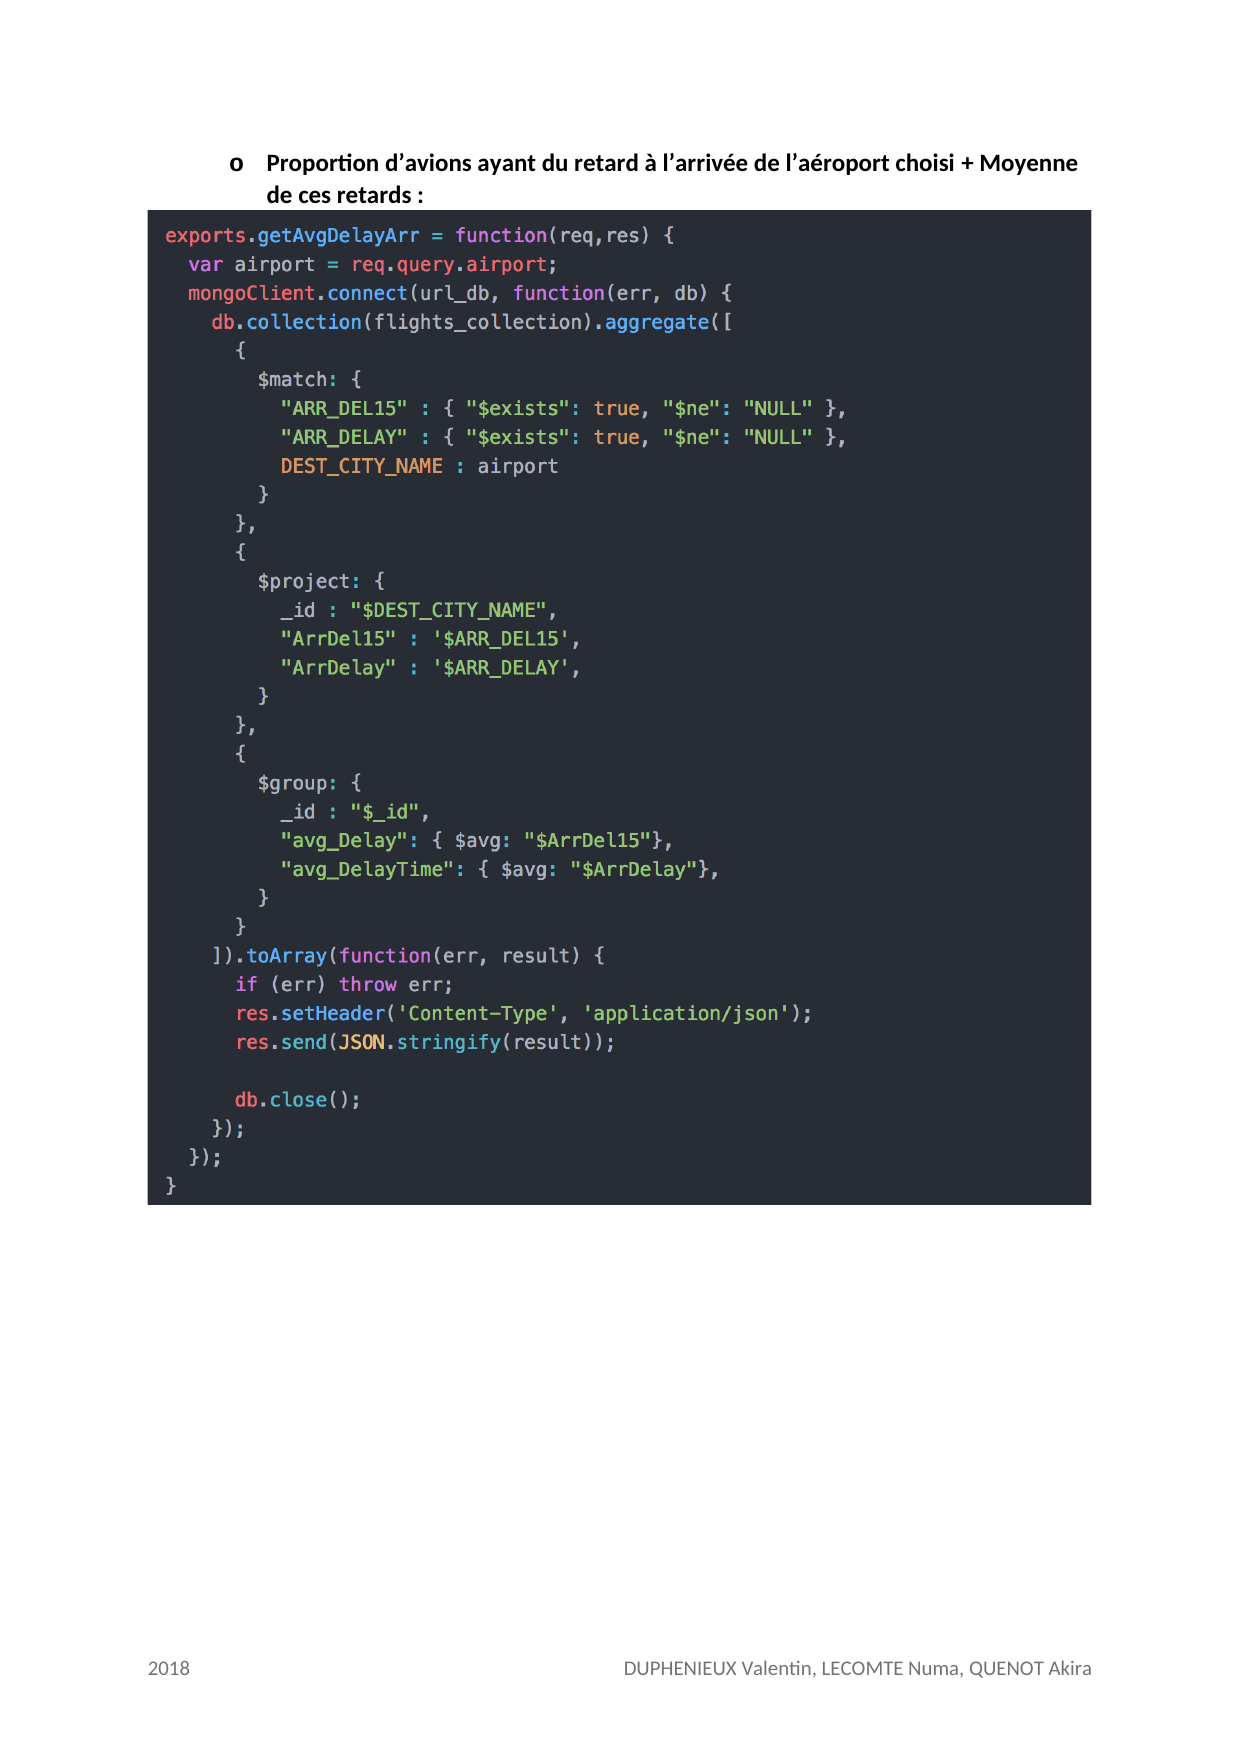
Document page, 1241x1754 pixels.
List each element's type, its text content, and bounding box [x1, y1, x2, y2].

list Proportion d’avions ayant du retard à l’arrivée de l’aéroport choisi + Moyenne de ces retards : [229, 148, 1093, 210]
picture [147, 210, 1092, 1205]
